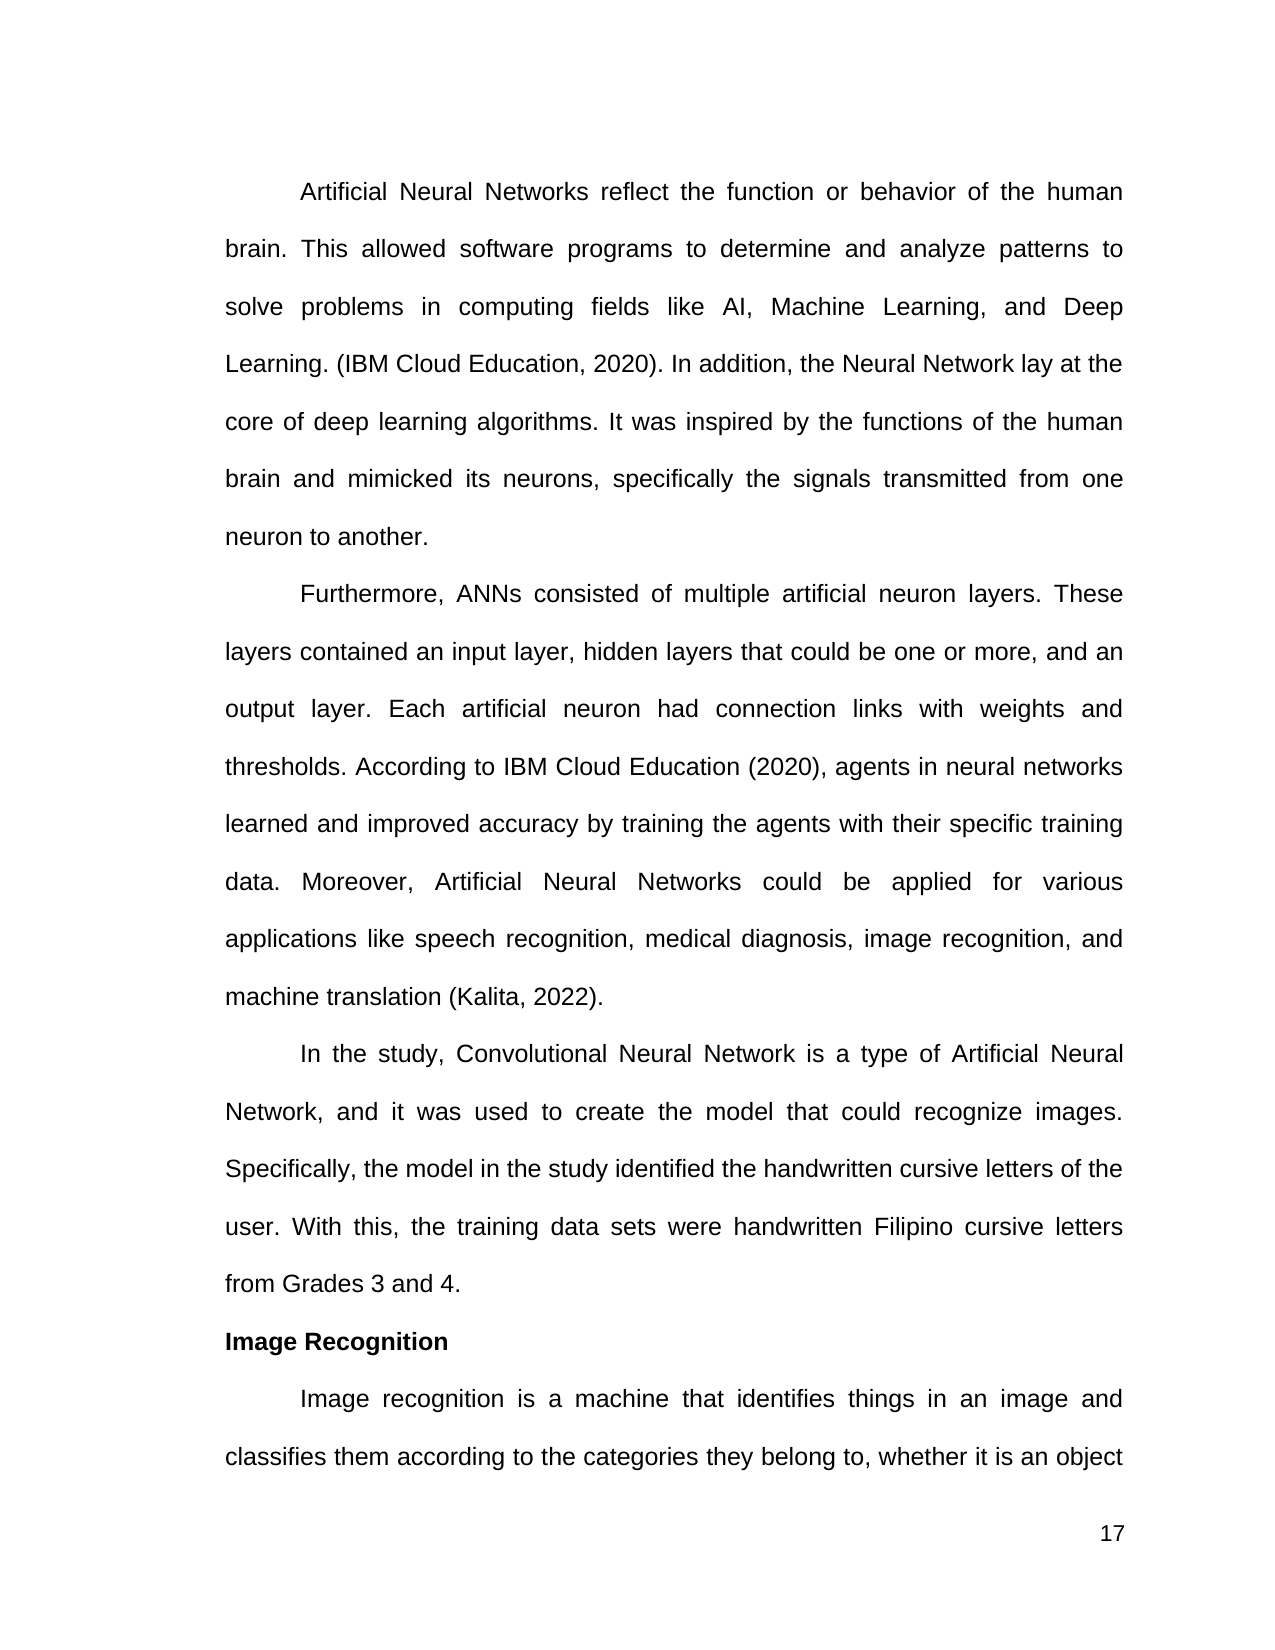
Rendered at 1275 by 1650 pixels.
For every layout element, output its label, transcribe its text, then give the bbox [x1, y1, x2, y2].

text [225, 1384, 1125, 1470]
text Artificial Neural Networks reflect the function or behavior of the human brain. This allowed software programs to determine and analyze patterns to solve problems in computing fields like AI, Machine Learning, and Deep Learning. (IBM Cloud Education, 2020). In addition, the Neural Network lay at the core of deep learning algorithms. It was inspired by the functions of the human brain and mimicked its neurons, specifically the signals transmitted from one neuron to another. [225, 176, 1125, 550]
text Image Recognition [225, 1326, 1125, 1355]
text Furthermore, ANNs consisted of multiple artificial neuron layers. These layers contained an input layer, hidden layers that could be one or more, and an output layer. Each artificial neuron had connection links with weights and thresholds. According to IBM Cloud Education (2020), agents in neural networks learned and improved accuracy by training the agents with their specific training data. Moreover, Artificial Neural Networks could be applied for various applications like speech recognition, medical diagnosis, image recognition, and machine translation (Kalita, 2022). [225, 579, 1125, 1010]
text In the study, Convolutional Neural Network is a type of Artificial Neural Network, and it was used to create the model that could recognize images. Specifically, the model in the study identified the handwritten cursive letters of the user. With this, the training data sets were handwritten Filipino cursive letters from Grades 3 and 4. [225, 1039, 1125, 1298]
